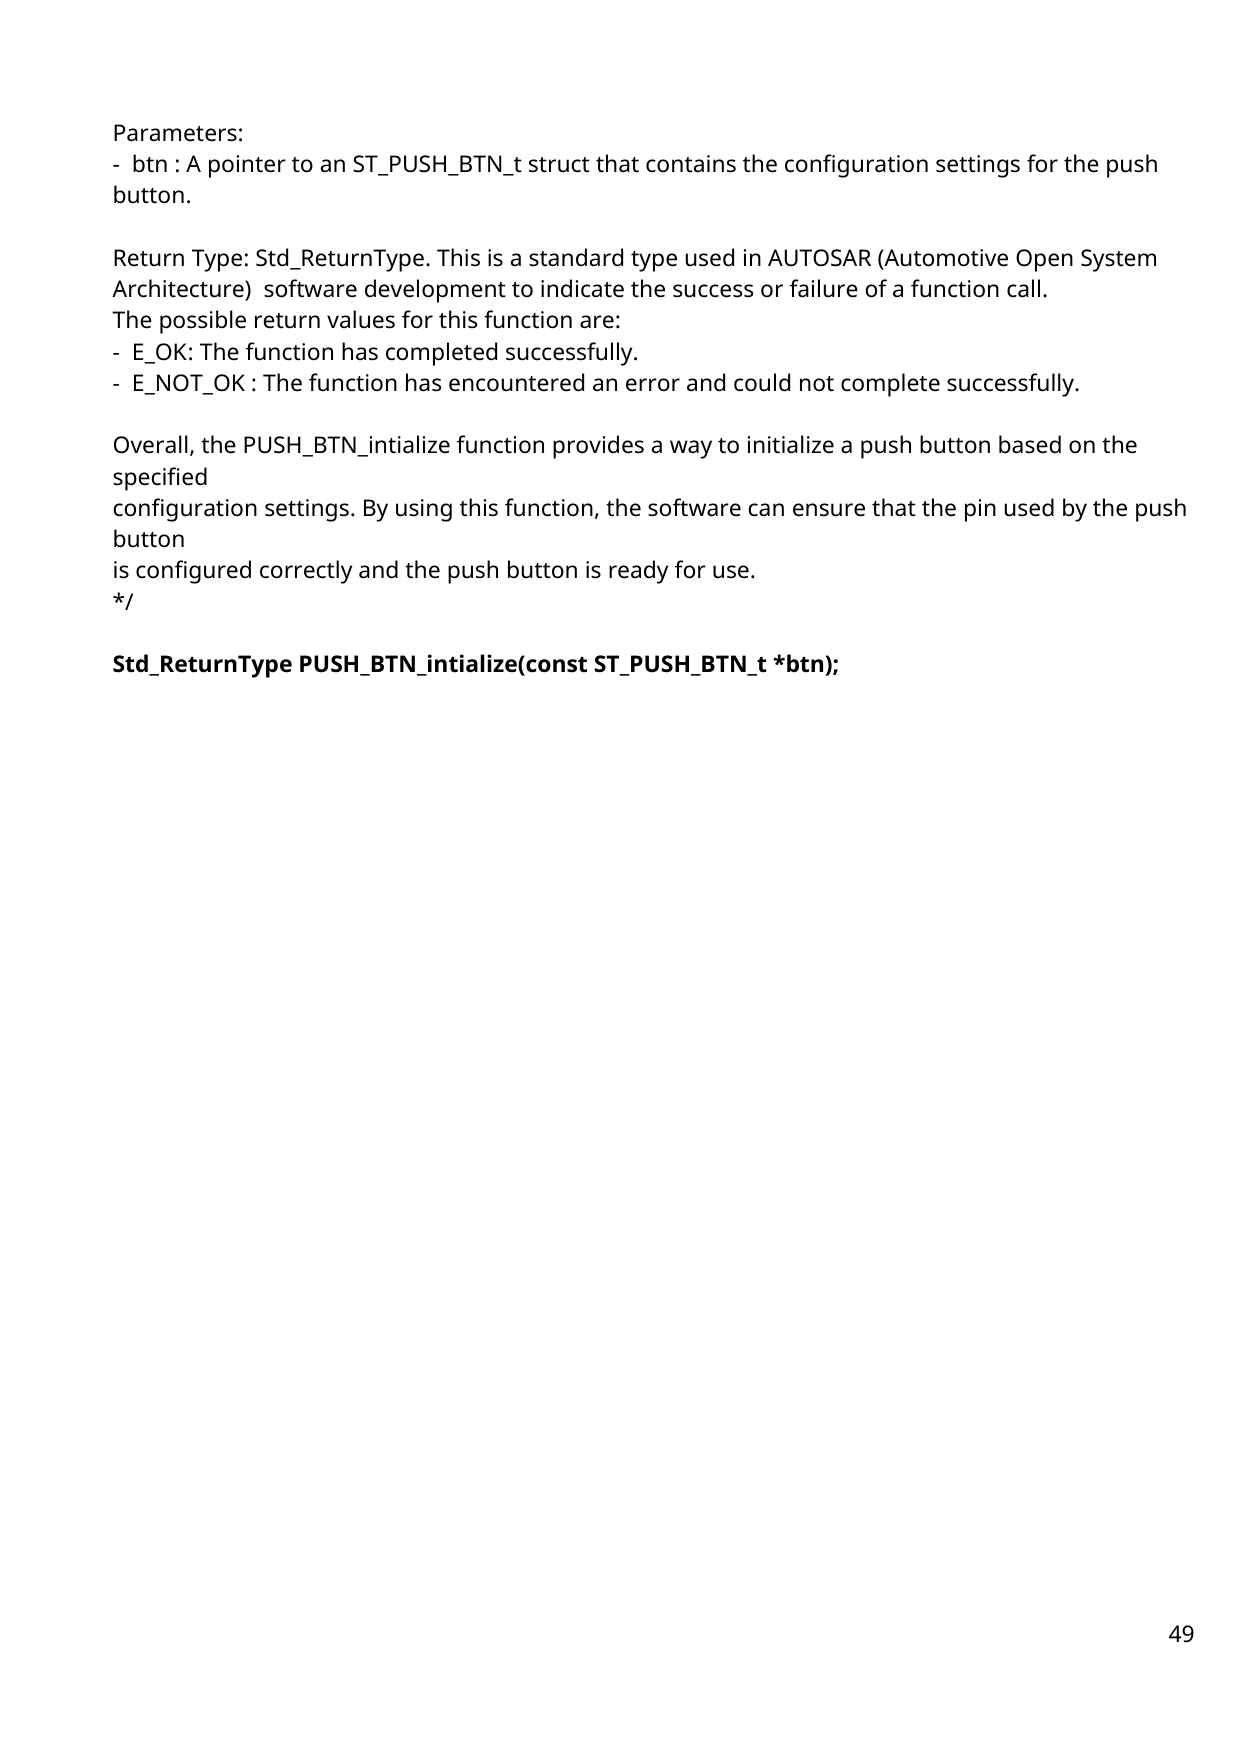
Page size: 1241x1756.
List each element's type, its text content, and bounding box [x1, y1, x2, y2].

text Parameters: [112, 117, 1194, 148]
text - btn : A pointer to an ST_PUSH_BTN_t struct that contains the configuration settings for the push button. [112, 148, 1194, 210]
text - E_NOT_OK : The function has encountered an error and could not complete successfully. [112, 367, 1194, 398]
text */ [112, 585, 1194, 617]
text configuration settings. By using this function, the software can ensure that the pin used by the push button [112, 492, 1194, 554]
text - E_OK : The function has completed successfully. [112, 335, 1194, 367]
text Std_ReturnType PUSH_BTN_intialize(const ST_PUSH_BTN_t *btn); [112, 648, 1194, 679]
text is configured correctly and the push button is ready for use. [112, 554, 1194, 585]
text The possible return values for this function are: [112, 304, 1194, 335]
text Return Type: Std_ReturnType. This is a standard type used in AUTOSAR (Automotive Open System Architecture) software development to indicate the success or failure of a function call. [112, 242, 1194, 304]
text Overall, the PUSH_BTN_intialize function provides a way to initialize a push button based on the specified [112, 429, 1194, 492]
